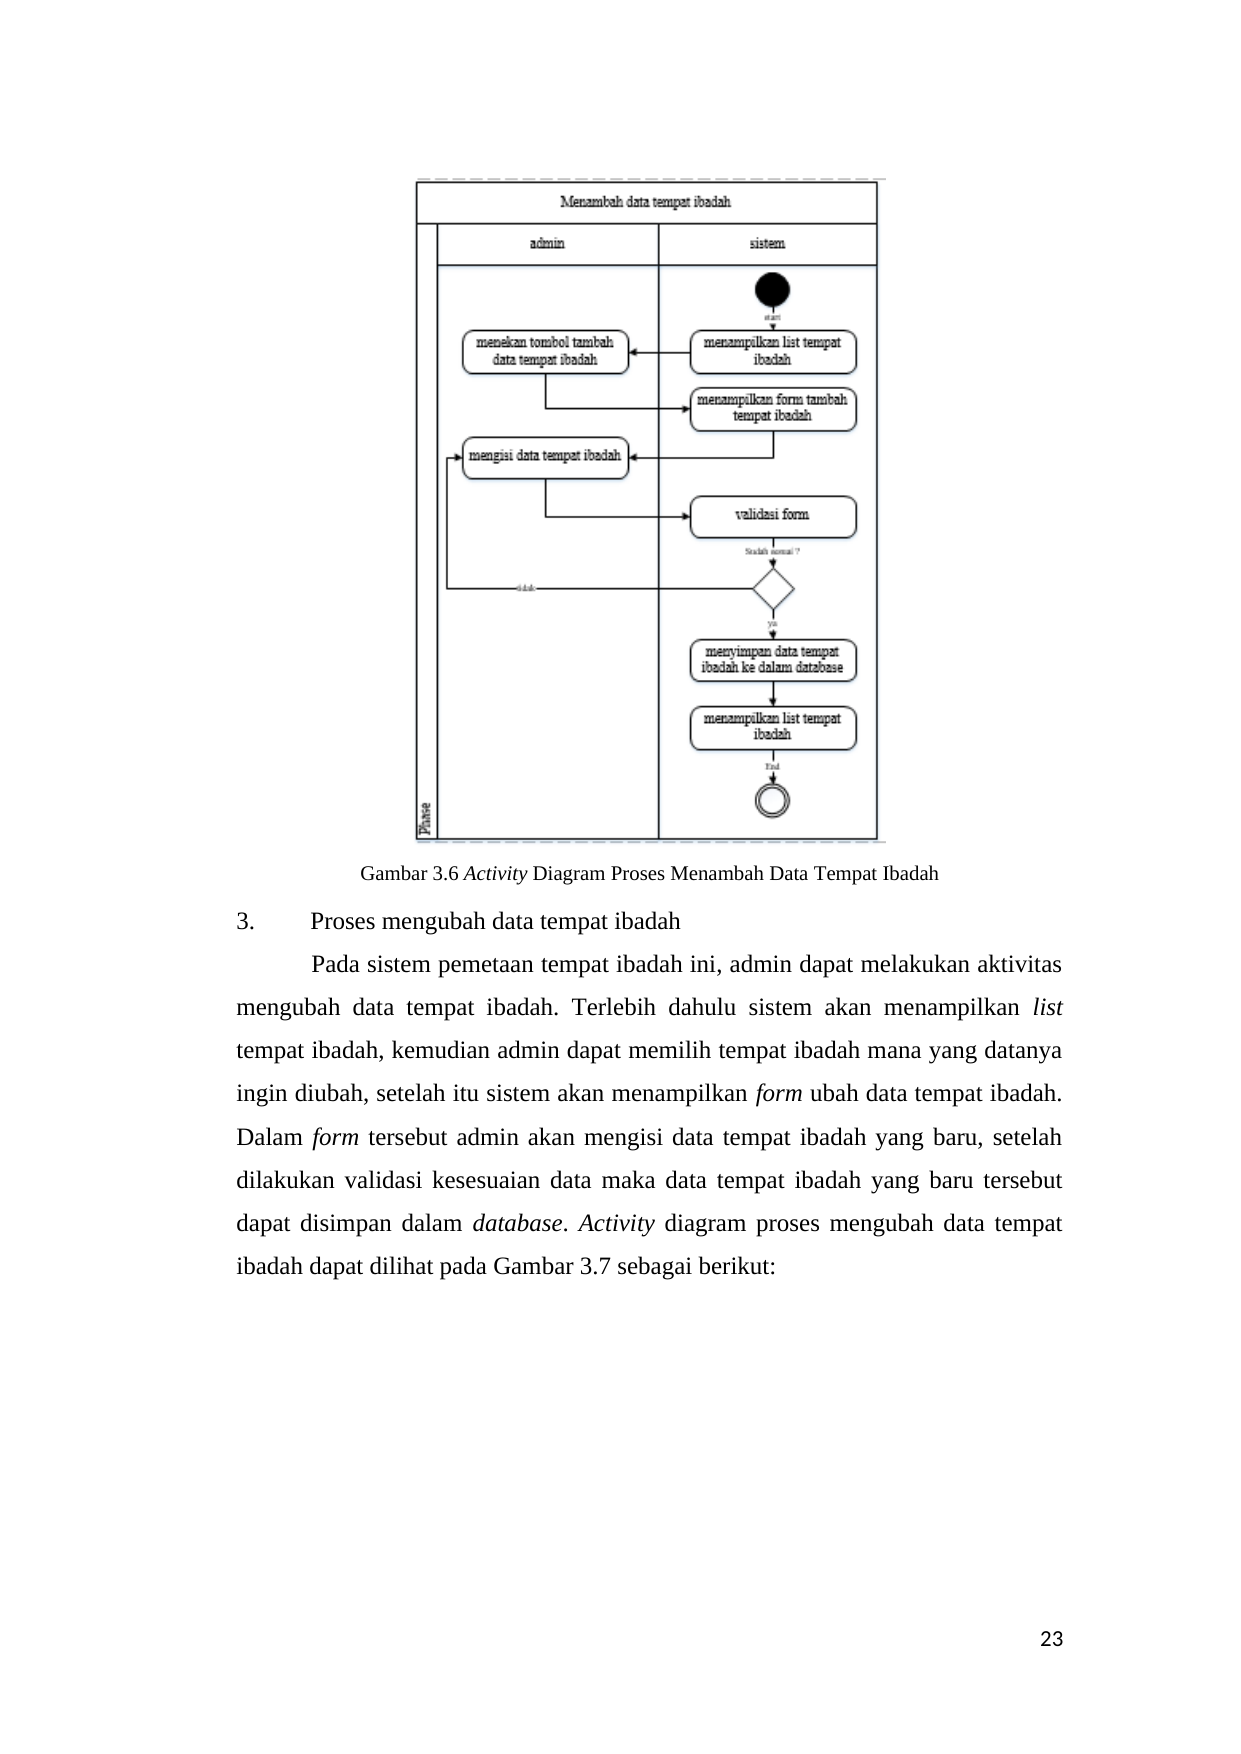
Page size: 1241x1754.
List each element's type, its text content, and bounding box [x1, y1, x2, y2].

text Pada sistem pemetaan tempat ibadah ini, admin dapat melakukan aktivitas mengubah data tempat ibadah. Terlebih dahulu sistem akan menampilkan list tempat ibadah, kemudian admin dapat memilih tempat ibadah mana yang datanya ingin diubah, setelah itu sistem akan menampilkan form ubah data tempat ibadah. Dalam form tersebut admin akan mengisi data tempat ibadah yang baru, setelah dilakukan validasi kesesuaian data maka data tempat ibadah yang baru tersebut dapat disimpan dalam database. Activity diagram proses mengubah data tempat ibadah dapat dilihat pada Gambar 3.7 sebagai berikut: [236, 949, 1063, 1280]
text Gambar 3.6 Activity Diagram Proses Menambah Data Tempat Ibadah [236, 861, 1063, 885]
picture [413, 177, 886, 848]
list Proses mengubah data tempat ibadah [236, 906, 1063, 935]
